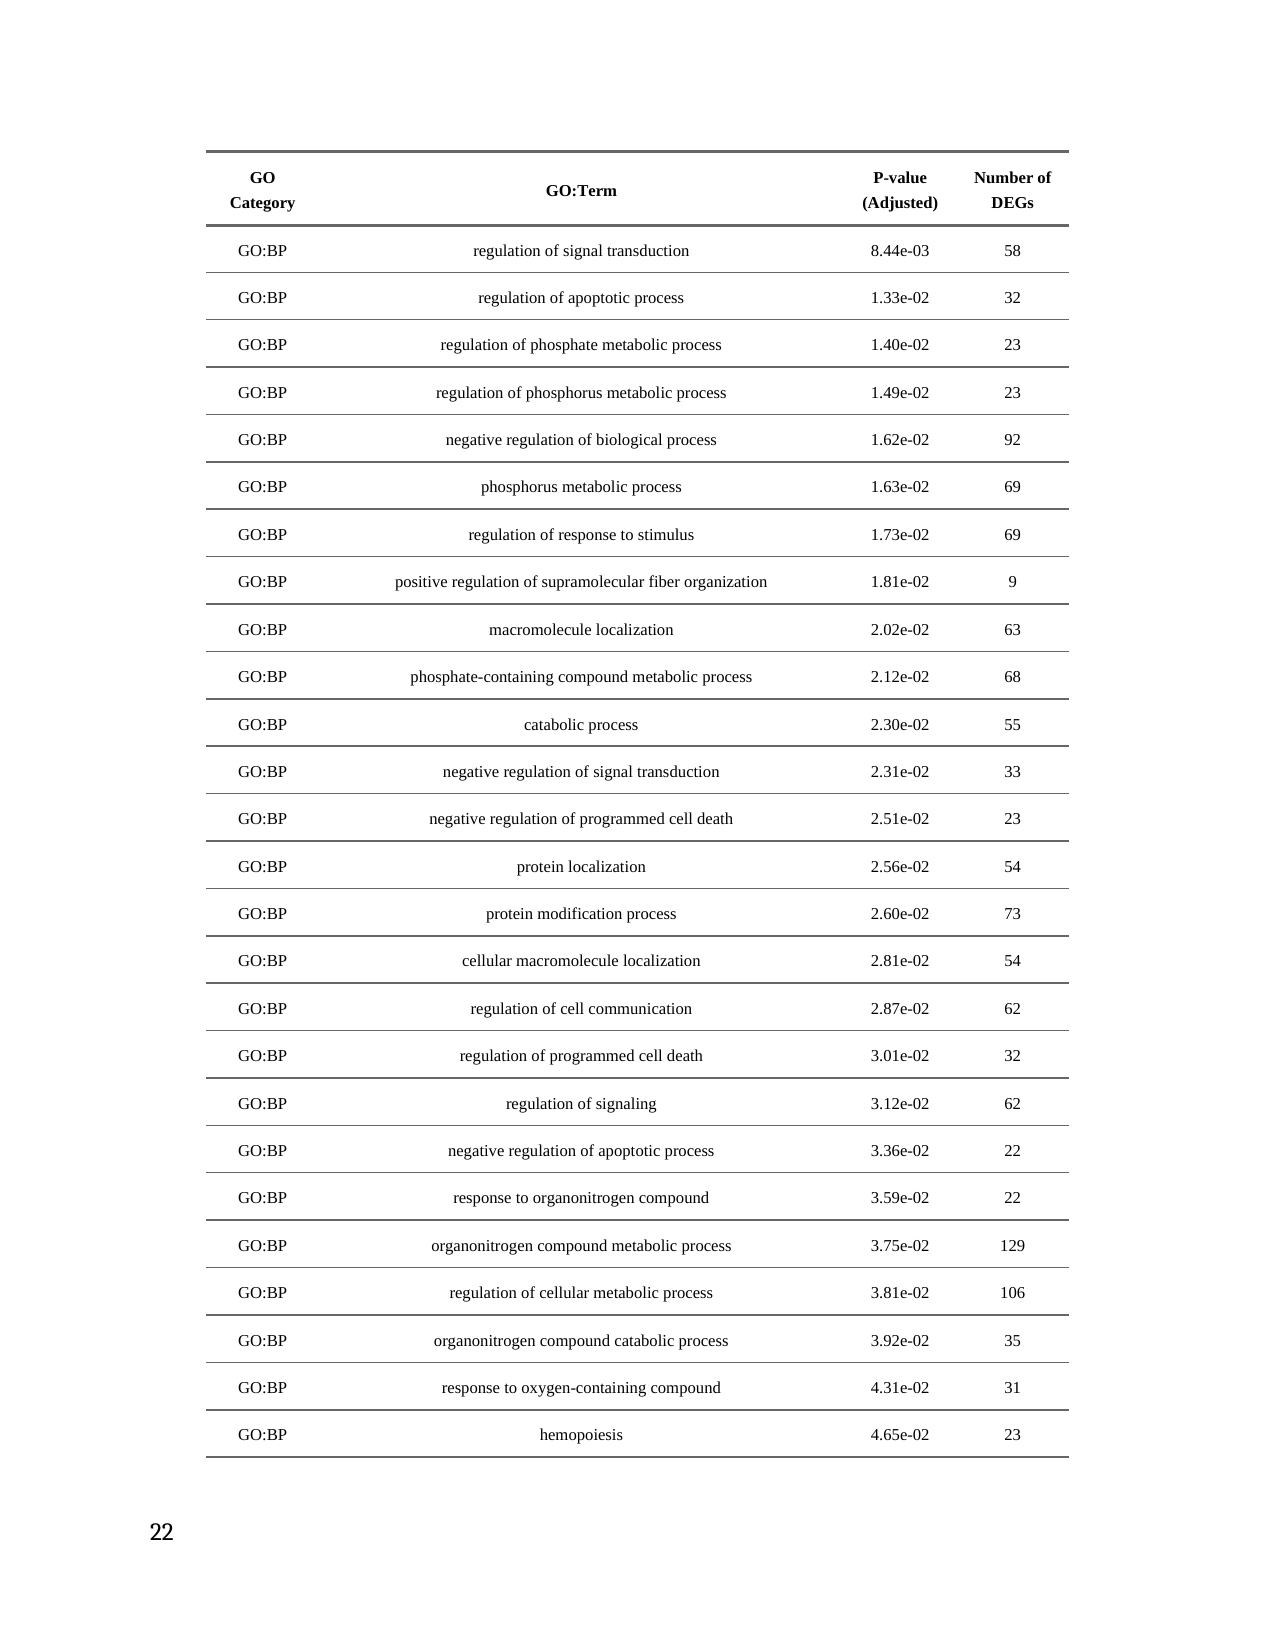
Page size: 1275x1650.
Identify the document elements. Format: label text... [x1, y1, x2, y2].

table_cell cellular macromolecule localization [319, 937, 844, 982]
table_cell negative regulation of apoptotic process [319, 1126, 844, 1172]
table_cell hemopoiesis [319, 1411, 844, 1456]
table_cell GO:BP [206, 889, 319, 935]
table_cell 69 [956, 510, 1069, 556]
table_cell 1.63e-02 [844, 463, 956, 508]
table_cell GO:BP [206, 227, 319, 271]
table_cell GO:BP [206, 415, 319, 461]
table_cell 3.36e-02 [844, 1126, 956, 1172]
table_cell 58 [956, 227, 1069, 271]
table_cell 62 [956, 1079, 1069, 1124]
table_cell 1.73e-02 [844, 510, 956, 556]
table_cell 23 [956, 1411, 1069, 1456]
table_cell regulation of signal transduction [319, 227, 844, 271]
table_header Number of DEGs [956, 153, 1069, 224]
table_cell 23 [956, 368, 1069, 413]
table_cell regulation of cellular metabolic process [319, 1268, 844, 1314]
table_cell regulation of cell communication [319, 984, 844, 1030]
table_cell 68 [956, 652, 1069, 698]
table_cell regulation of phosphorus metabolic process [319, 368, 844, 413]
table_cell phosphorus metabolic process [319, 463, 844, 508]
table_cell macromolecule localization [319, 605, 844, 651]
table_cell GO:BP [206, 320, 319, 366]
table_cell 4.31e-02 [844, 1363, 956, 1409]
table_cell catabolic process [319, 700, 844, 745]
table_cell 4.65e-02 [844, 1411, 956, 1456]
table_cell 2.87e-02 [844, 984, 956, 1030]
table_cell 54 [956, 937, 1069, 982]
table_cell GO:BP [206, 557, 319, 603]
table_header GO Category [206, 153, 319, 224]
table_cell negative regulation of signal transduction [319, 747, 844, 793]
table_cell regulation of apoptotic process [319, 273, 844, 319]
table_cell positive regulation of supramolecular fiber organization [319, 557, 844, 603]
table_cell GO:BP [206, 1079, 319, 1124]
table_cell 32 [956, 1031, 1069, 1077]
table_cell GO:BP [206, 368, 319, 413]
table_cell 3.59e-02 [844, 1173, 956, 1219]
table_cell 2.02e-02 [844, 605, 956, 651]
table_cell 73 [956, 889, 1069, 935]
table_cell 3.81e-02 [844, 1268, 956, 1314]
table_cell 2.56e-02 [844, 842, 956, 887]
table_cell 1.33e-02 [844, 273, 956, 319]
table_cell 69 [956, 463, 1069, 508]
table_cell GO:BP [206, 652, 319, 698]
table_cell GO:BP [206, 1268, 319, 1314]
table_cell 3.01e-02 [844, 1031, 956, 1077]
table_cell regulation of signaling [319, 1079, 844, 1124]
table_cell 106 [956, 1268, 1069, 1314]
table_cell 129 [956, 1221, 1069, 1267]
table_header GO:Term [319, 153, 844, 224]
table_cell protein modification process [319, 889, 844, 935]
table_cell GO:BP [206, 747, 319, 793]
table_cell 33 [956, 747, 1069, 793]
table_cell 2.12e-02 [844, 652, 956, 698]
table_cell 3.75e-02 [844, 1221, 956, 1267]
table_cell GO:BP [206, 1173, 319, 1219]
table_cell GO:BP [206, 794, 319, 840]
table_cell 32 [956, 273, 1069, 319]
table_cell 3.12e-02 [844, 1079, 956, 1124]
table_cell regulation of response to stimulus [319, 510, 844, 556]
table_cell 55 [956, 700, 1069, 745]
table_cell GO:BP [206, 984, 319, 1030]
table_cell organonitrogen compound catabolic process [319, 1316, 844, 1361]
table_cell negative regulation of programmed cell death [319, 794, 844, 840]
table_cell 1.49e-02 [844, 368, 956, 413]
table_cell GO:BP [206, 510, 319, 556]
table_cell 2.60e-02 [844, 889, 956, 935]
table_cell 1.81e-02 [844, 557, 956, 603]
table_cell protein localization [319, 842, 844, 887]
table_cell regulation of phosphate metabolic process [319, 320, 844, 366]
table_cell 9 [956, 557, 1069, 603]
table_cell 3.92e-02 [844, 1316, 956, 1361]
table_cell organonitrogen compound metabolic process [319, 1221, 844, 1267]
table_cell GO:BP [206, 1221, 319, 1267]
table_cell 23 [956, 320, 1069, 366]
table_cell 2.30e-02 [844, 700, 956, 745]
table_cell GO:BP [206, 937, 319, 982]
table_cell 8.44e-03 [844, 227, 956, 271]
table_cell regulation of programmed cell death [319, 1031, 844, 1077]
table_cell 2.51e-02 [844, 794, 956, 840]
table_cell GO:BP [206, 1031, 319, 1077]
table_cell GO:BP [206, 1126, 319, 1172]
table_cell 62 [956, 984, 1069, 1030]
table_header P-value (Adjusted) [844, 153, 956, 224]
table_cell GO:BP [206, 1363, 319, 1409]
table_cell 1.62e-02 [844, 415, 956, 461]
table_cell negative regulation of biological process [319, 415, 844, 461]
table_cell GO:BP [206, 273, 319, 319]
table_cell 22 [956, 1173, 1069, 1219]
table_cell 2.31e-02 [844, 747, 956, 793]
table_cell phosphate-containing compound metabolic process [319, 652, 844, 698]
table_cell 31 [956, 1363, 1069, 1409]
table_cell response to oxygen-containing compound [319, 1363, 844, 1409]
table_cell 1.40e-02 [844, 320, 956, 366]
table_cell GO:BP [206, 700, 319, 745]
table_cell 92 [956, 415, 1069, 461]
table_cell 63 [956, 605, 1069, 651]
table_cell 23 [956, 794, 1069, 840]
table_cell 35 [956, 1316, 1069, 1361]
table_cell 22 [956, 1126, 1069, 1172]
table_cell GO:BP [206, 1411, 319, 1456]
table_cell 2.81e-02 [844, 937, 956, 982]
table_cell GO:BP [206, 605, 319, 651]
table_cell 54 [956, 842, 1069, 887]
table_cell GO:BP [206, 463, 319, 508]
table_cell response to organonitrogen compound [319, 1173, 844, 1219]
table_cell GO:BP [206, 842, 319, 887]
table_cell GO:BP [206, 1316, 319, 1361]
